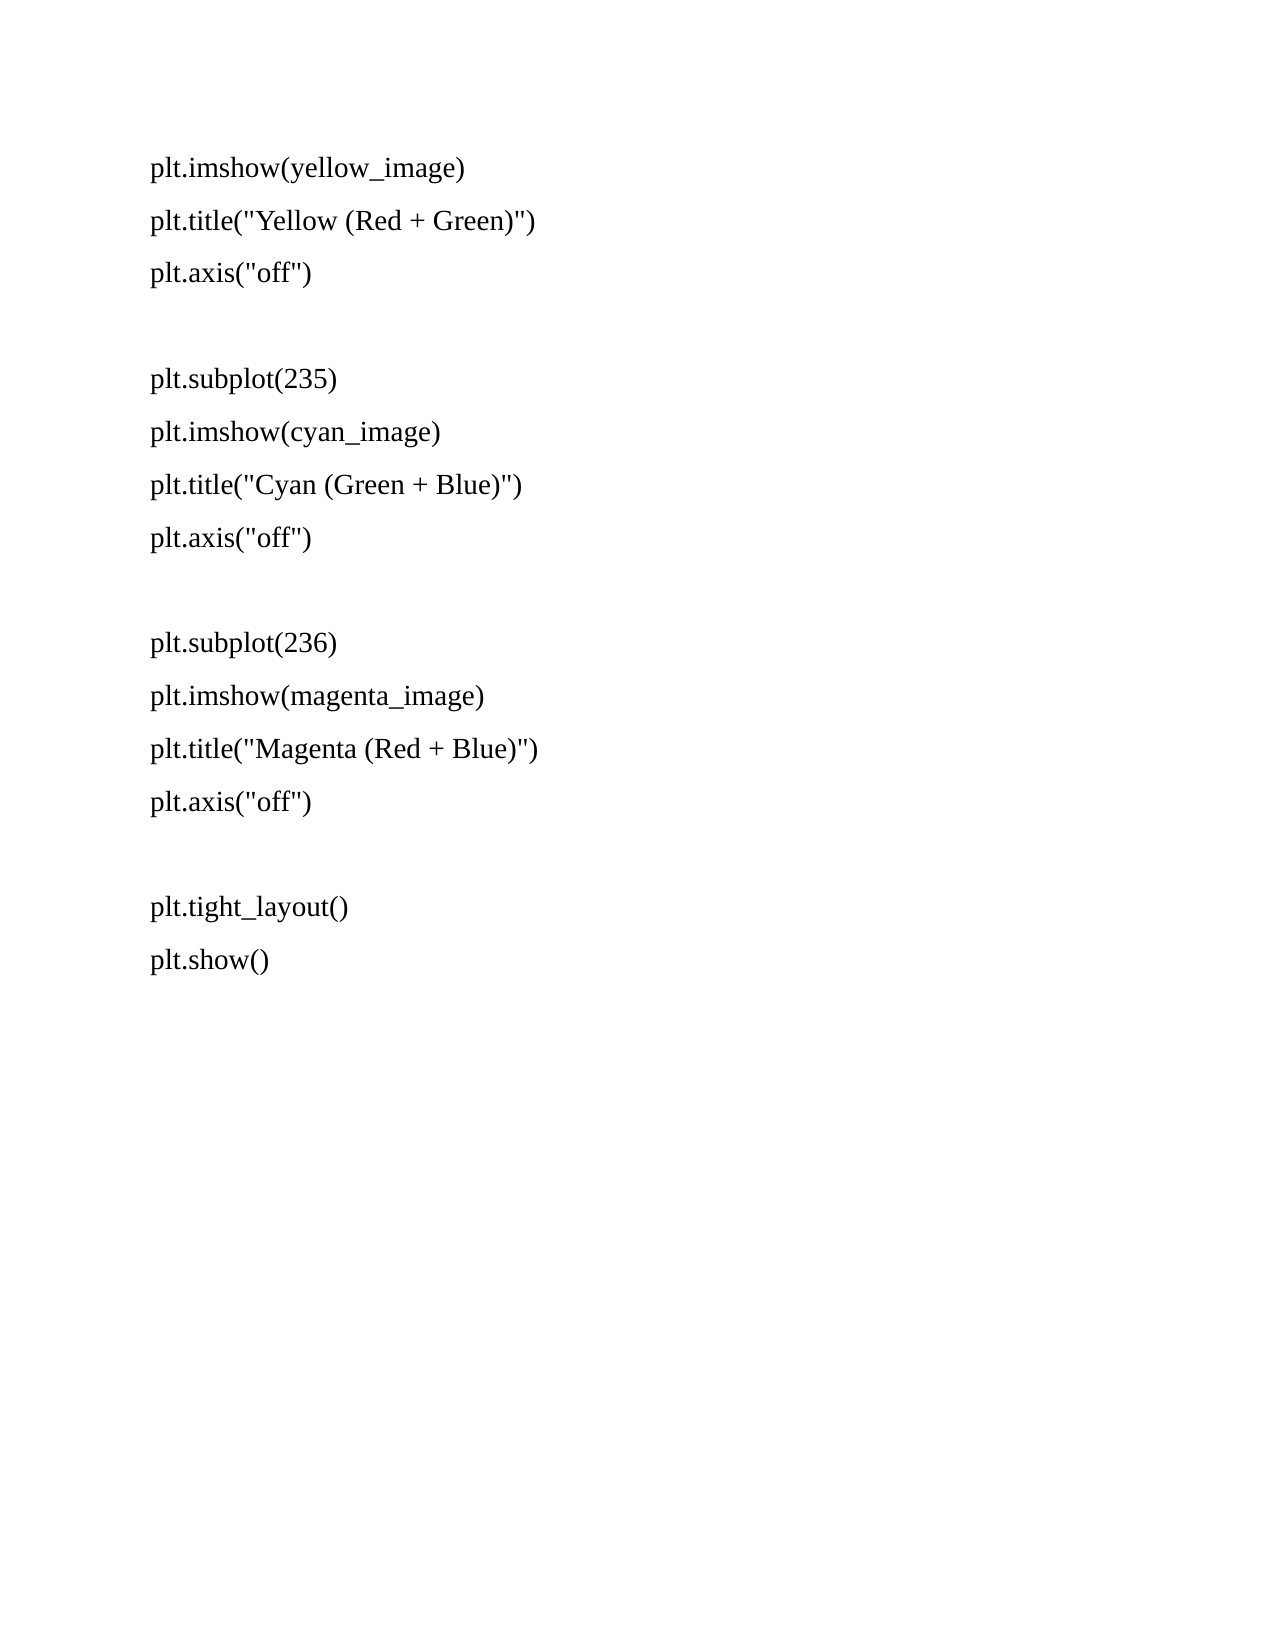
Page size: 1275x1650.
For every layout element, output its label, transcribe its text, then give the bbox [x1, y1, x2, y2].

text plt.title("Magenta (Red + Blue)") [150, 731, 1125, 764]
text plt.tight_layout() [150, 889, 1125, 923]
text plt.subplot(236) [150, 625, 1125, 659]
text plt.subplot(235) [150, 361, 1125, 395]
text plt.imshow(yellow_image) [150, 150, 1125, 183]
text plt.imshow(magenta_image) [150, 678, 1125, 712]
text plt.show() [150, 942, 1125, 976]
text plt.axis("off") [150, 784, 1125, 817]
text plt.axis("off") [150, 256, 1125, 289]
text plt.axis("off") [150, 520, 1125, 553]
text plt.title("Cyan (Green + Blue)") [150, 467, 1125, 500]
text plt.imshow(cyan_image) [150, 414, 1125, 448]
text plt.title("Yellow (Red + Green)") [150, 203, 1125, 236]
